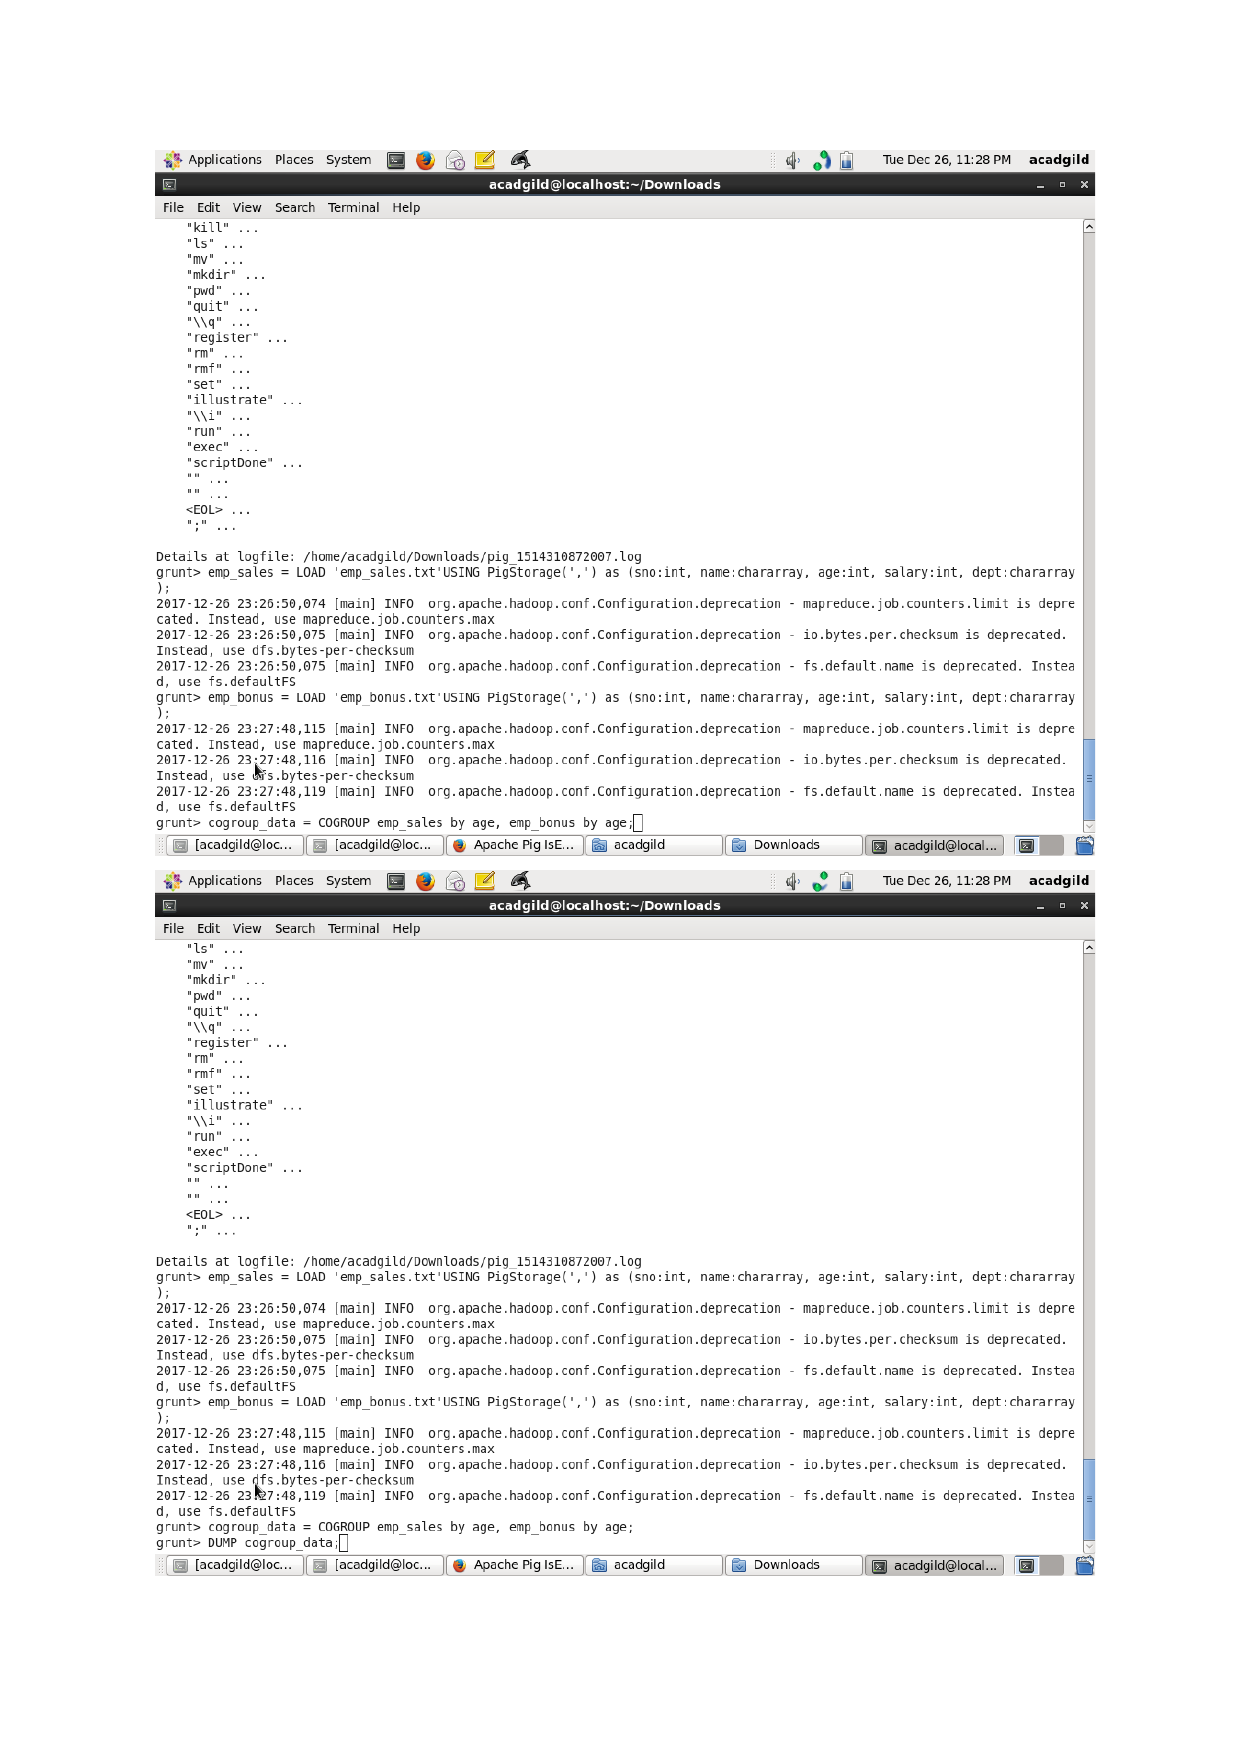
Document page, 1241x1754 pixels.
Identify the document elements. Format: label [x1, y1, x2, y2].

picture [155, 150, 1096, 856]
picture [155, 870, 1096, 1576]
